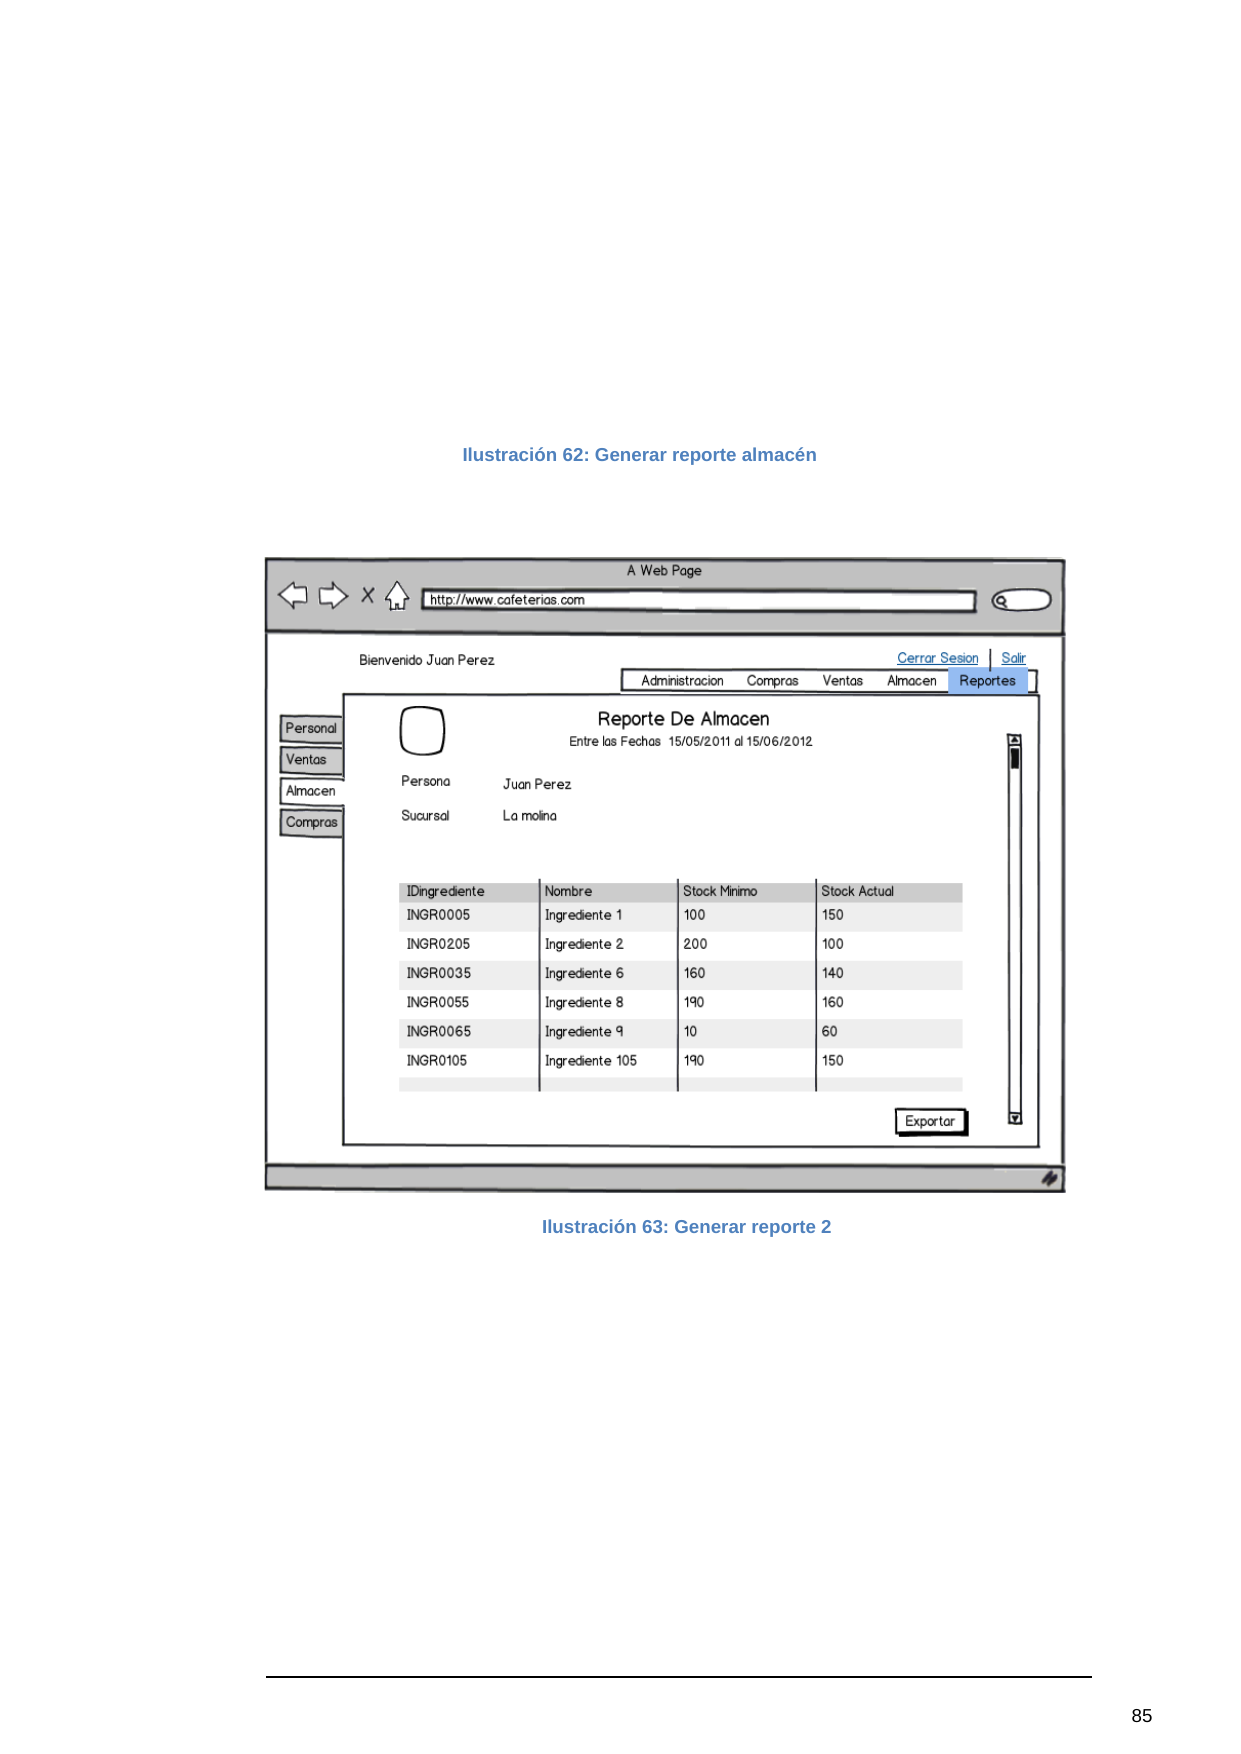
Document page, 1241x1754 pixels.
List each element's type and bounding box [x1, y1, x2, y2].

picture [264, 557, 1066, 1193]
